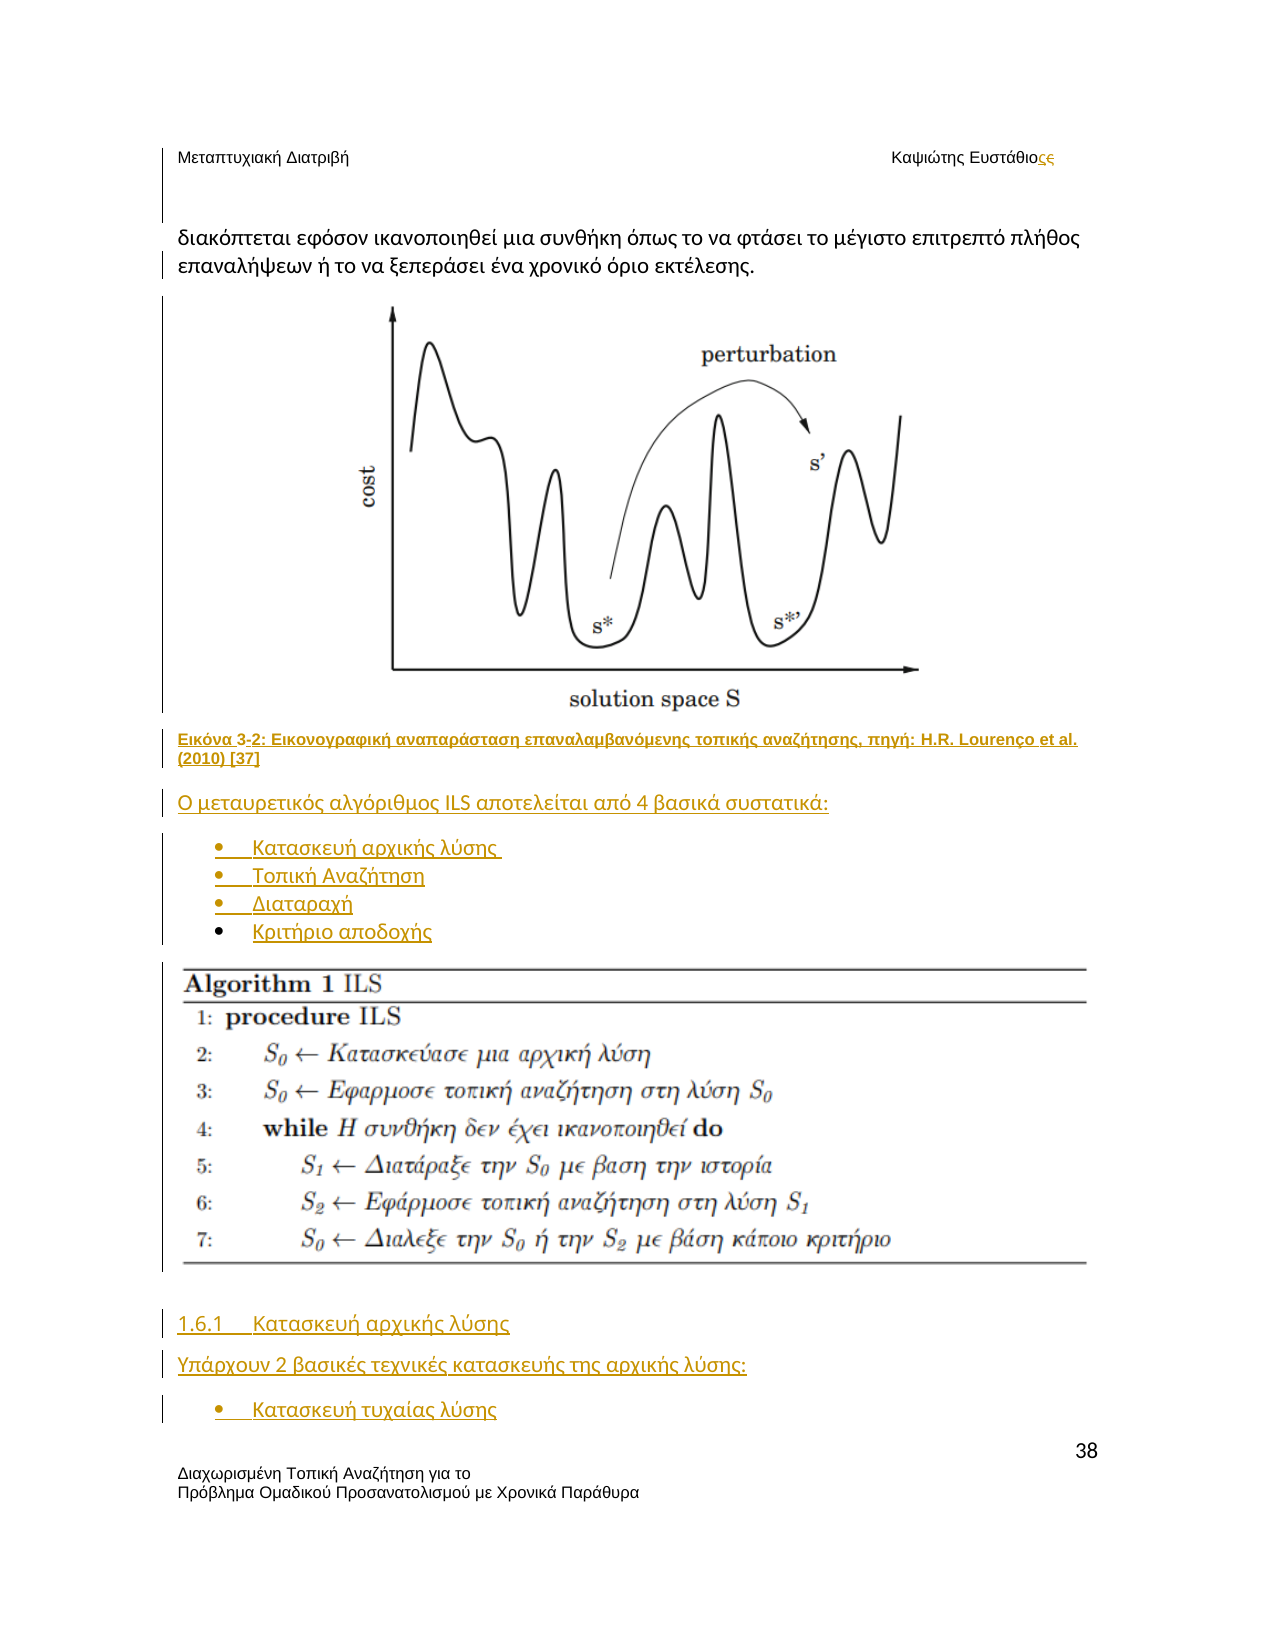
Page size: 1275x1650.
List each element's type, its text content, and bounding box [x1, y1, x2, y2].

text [177, 223, 1098, 279]
picture [344, 295, 931, 713]
picture [177, 962, 1098, 1272]
text 3 [177, 729, 1098, 768]
